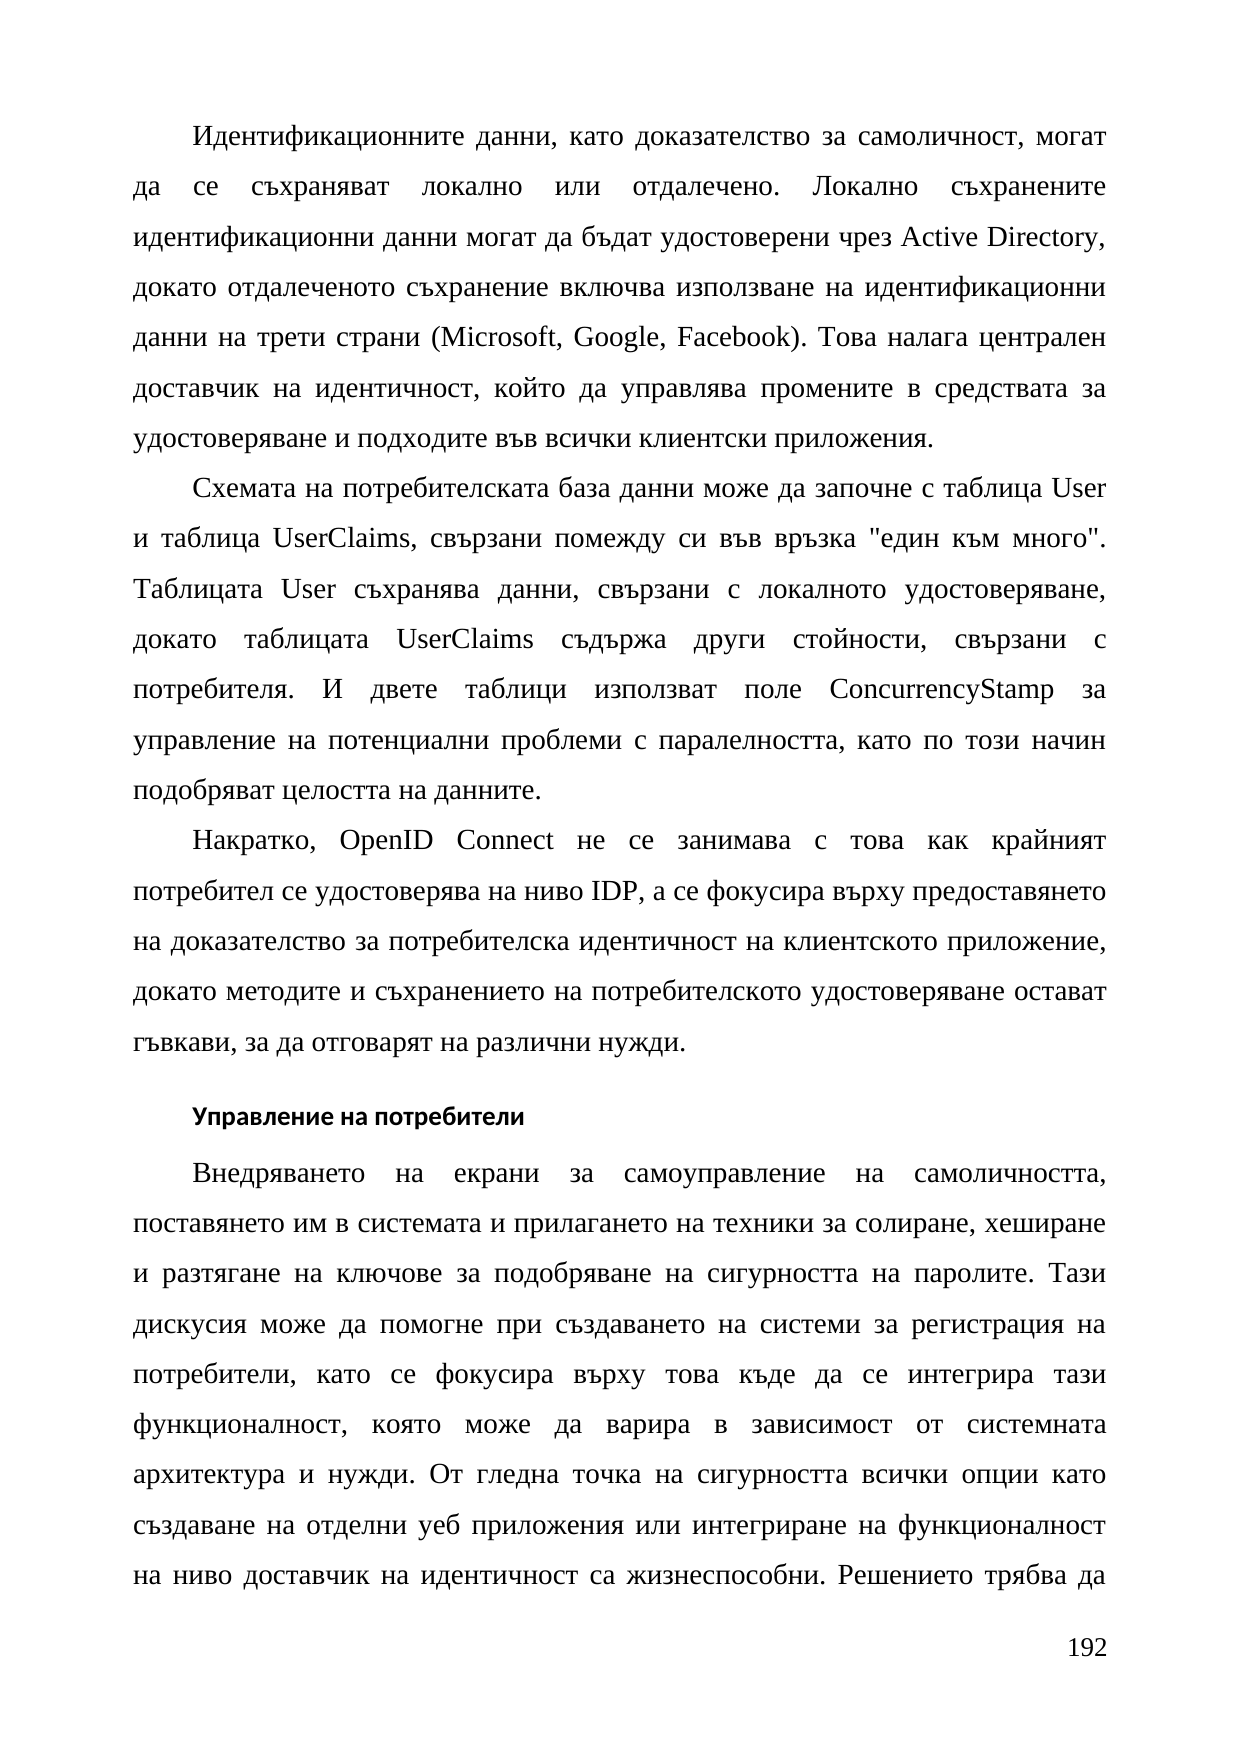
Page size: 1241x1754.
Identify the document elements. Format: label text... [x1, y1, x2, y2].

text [133, 1155, 1107, 1591]
text Идентификационните данни, като доказателство за самоличност, могат да се съхраняват локално или отдалечено. Локално съхранените идентификационни данни могат да бъдат удостоверени чрез Active Directory, докато отдалеченото съхранение включва използване на идентификационни данни на трети страни (Microsoft, Google, Facebook). Това налага централен доставчик на идентичност, който да управлява промените в средствата за удостоверяване и подходите във всички клиентски приложения. [133, 118, 1107, 453]
text Схемата на потребителската база данни може да започне с таблица User и таблица UserClaims, свързани помежду си във връзка "един към много". Таблицата User съхранява данни, свързани с локалното удостоверяване, докато таблицата UserClaims съдържа други стойности, свързани с потребителя. И двете таблици използват поле ConcurrencyStamp за управление на потенциални проблеми с паралелността, като по този начин подобряват целостта на данните. [133, 470, 1107, 806]
text Накратко, OpenID Connect не се занимава с това как крайният потребител се удостоверява на ниво IDP, а се фокусира върху предоставянето на доказателство за потребителска идентичност на клиентското приложение, докато методите и съхранението на потребителското удостоверяване остават гъвкави, за да отговарят на различни нужди. [133, 822, 1107, 1057]
subtitle Управление на потребители [133, 1099, 1107, 1132]
